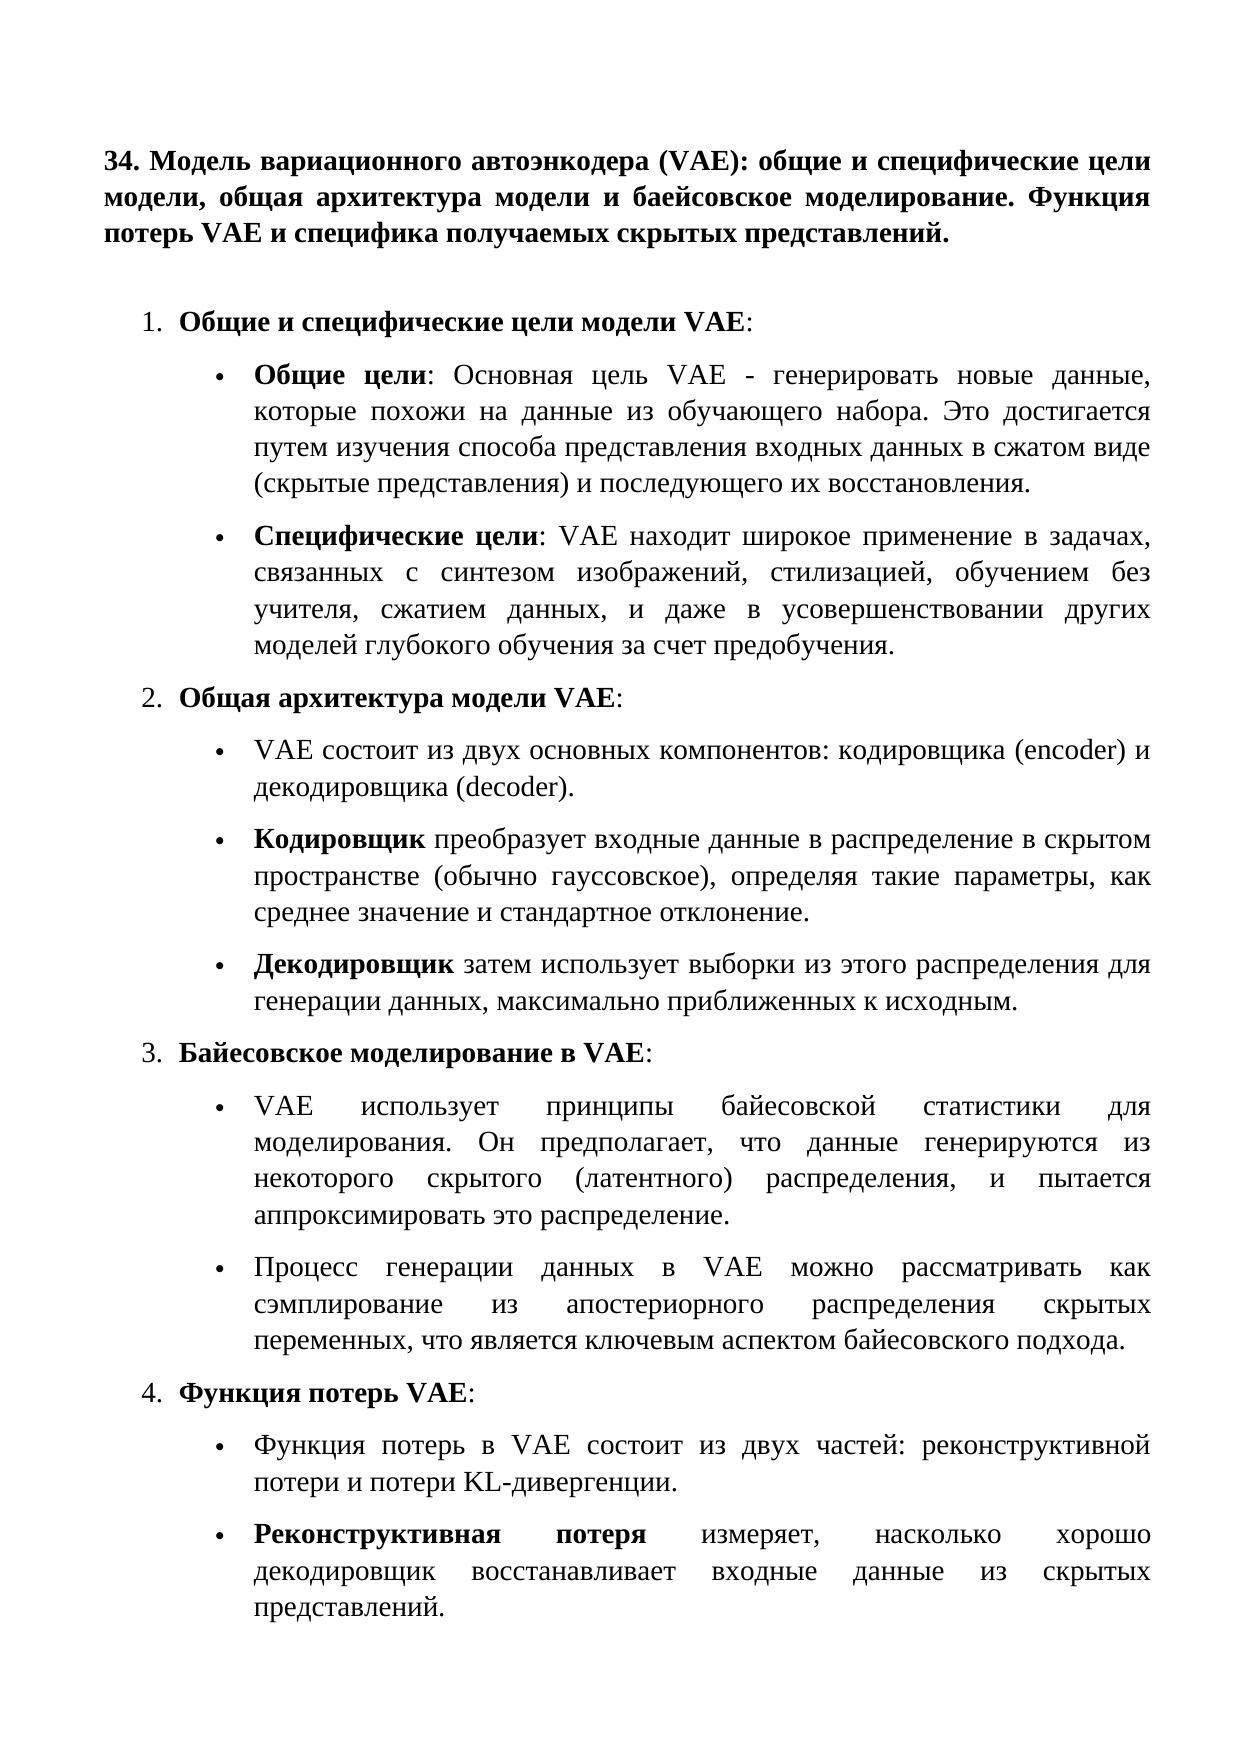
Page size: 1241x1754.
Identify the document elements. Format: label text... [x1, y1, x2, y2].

list Процесс генерации данных в VAE можно рассматривать как сэмплирование из апостериорного распределения скрытых переменных, что является ключевым аспектом байесовского подхода. [216, 1249, 1152, 1355]
list Специфические цели: VAE находит широкое применение в задачах, связанных с синтезом изображений, стилизацией, обучением без учителя, сжатием данных, и даже в усовершенствовании других моделей глубокого обучения за счет предобучения. [216, 518, 1152, 660]
list Реконструктивная потеря измеряет, насколько хорошо декодировщик восстанавливает входные данные из скрытых представлений. [216, 1516, 1152, 1622]
list Общие цели: Основная цель VAE - генерировать новые данные, которые похожи на данные из обучающего набора. Это достигается путем изучения способа представления входных данных в сжатом виде (скрытые представления) и последующего их восстановления. [216, 357, 1152, 499]
list VAE состоит из двух основных компонентов: кодировщика (encoder) и декодировщика (decoder). [216, 732, 1152, 802]
list Кодировщик преобразует входные данные в распределение в скрытом пространстве (обычно гауссовское), определяя такие параметры, как среднее значение и стандартное отклонение. [216, 821, 1152, 927]
list Декодировщик затем использует выборки из этого распределения для генерации данных, максимально приближенных к исходным. [216, 947, 1152, 1016]
list Общие и специфические цели модели VAE: [141, 304, 1152, 338]
list Функция потерь в VAE состоит из двух частей: реконструктивной потери и потери KL-дивергенции. [216, 1427, 1152, 1497]
list Функция потерь VAE: [141, 1375, 1152, 1408]
list Байесовское моделирование в VAE: [141, 1036, 1152, 1069]
subtitle 34. Модель вариационного автоэнкодера (VAE): общие и специфические цели модели, общая архитектура модели и баейсовское моделирование. Функция потерь VAE и специфика получаемых скрытых представлений. [103, 143, 1152, 249]
list Общая архитектура модели VAE: [141, 680, 1152, 713]
list VAE использует принципы байесовской статистики для моделирования. Он предполагает, что данные генерируются из некоторого скрытого (латентного) распределения, и пытается аппроксимировать это распределение. [216, 1088, 1152, 1230]
